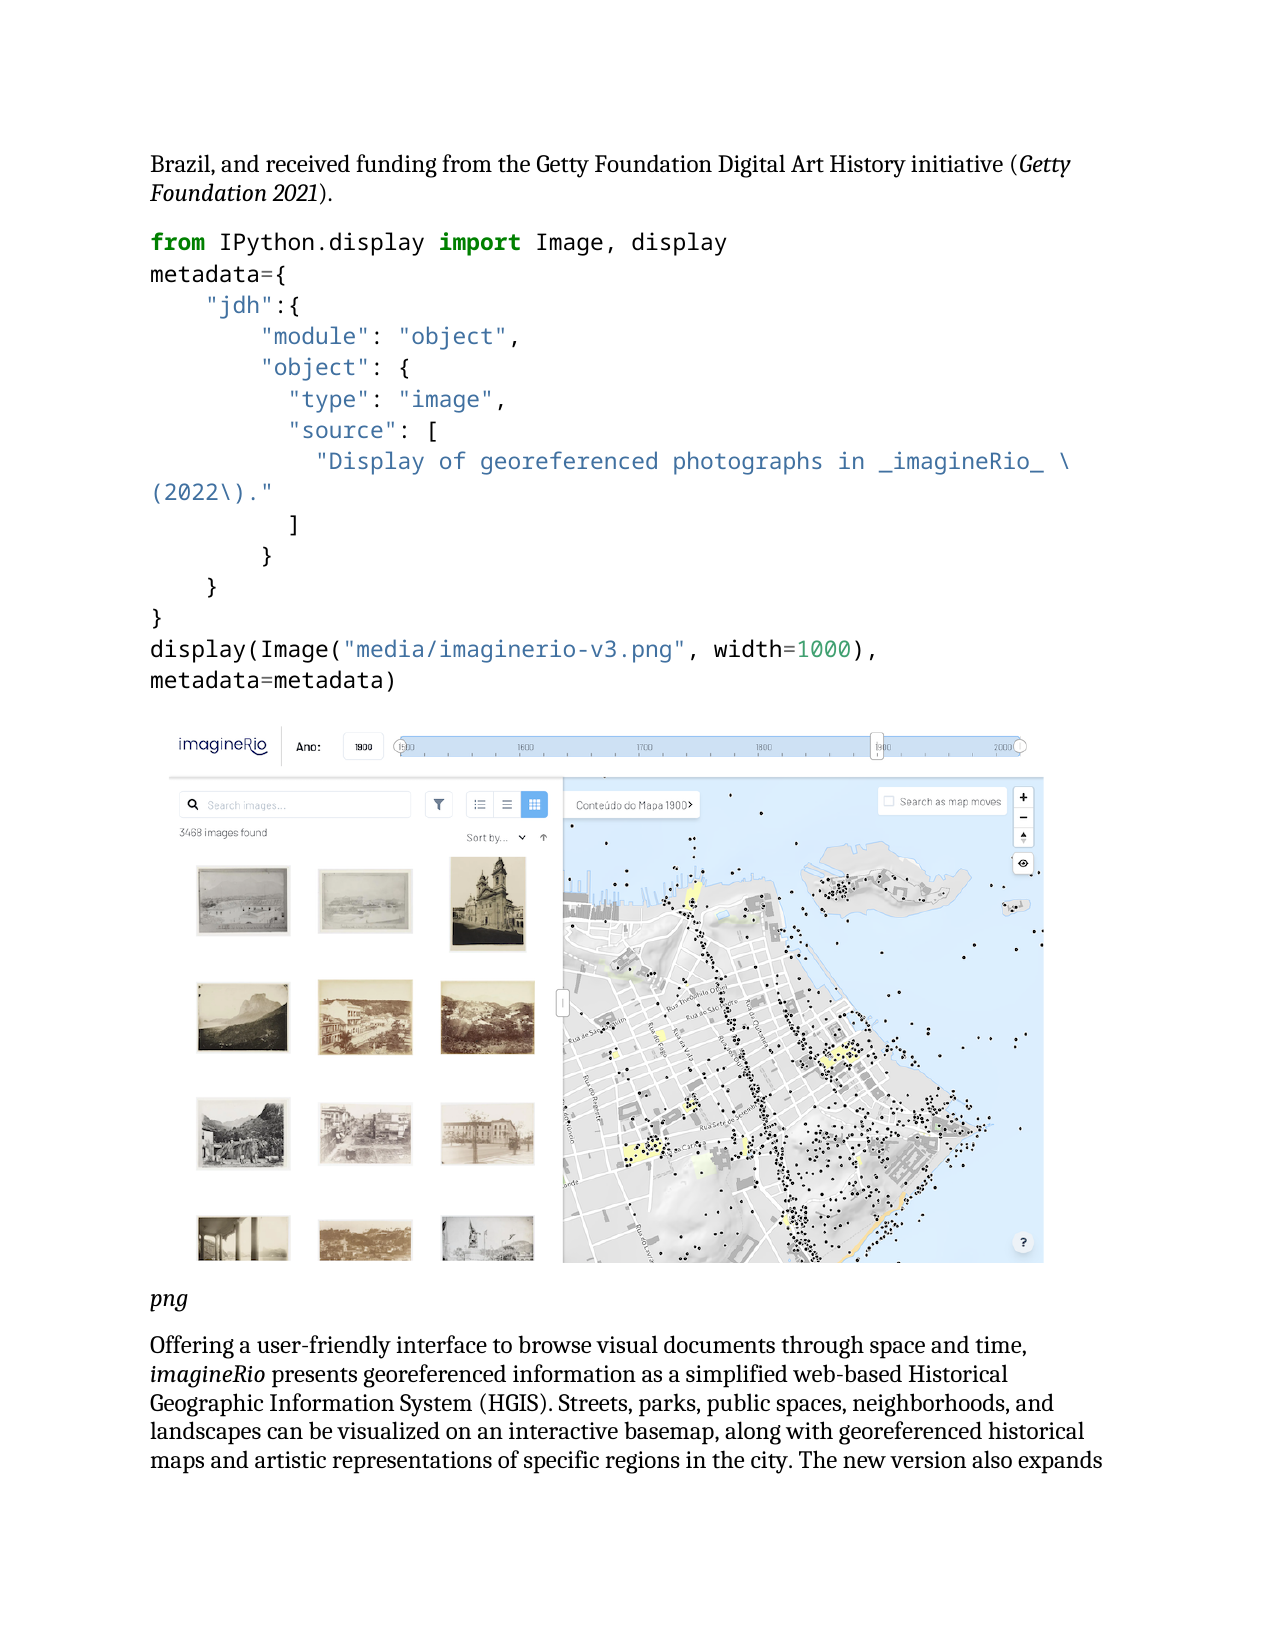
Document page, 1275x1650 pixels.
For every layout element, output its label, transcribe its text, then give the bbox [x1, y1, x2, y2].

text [150, 150, 1125, 207]
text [150, 1331, 1125, 1475]
text png [150, 1283, 1125, 1312]
picture [168, 715, 1044, 1263]
text from IPython.display import Image, display metadata={ "jdh":{ "module": "object", "object": { "type": "image", "source": [ "Display of georeferenced photographs in _imagineRio_ \(2022\)." ] } } } display(Image("media/imaginerio-v3.png", width=1000), metadata=metadata) [150, 226, 1125, 695]
